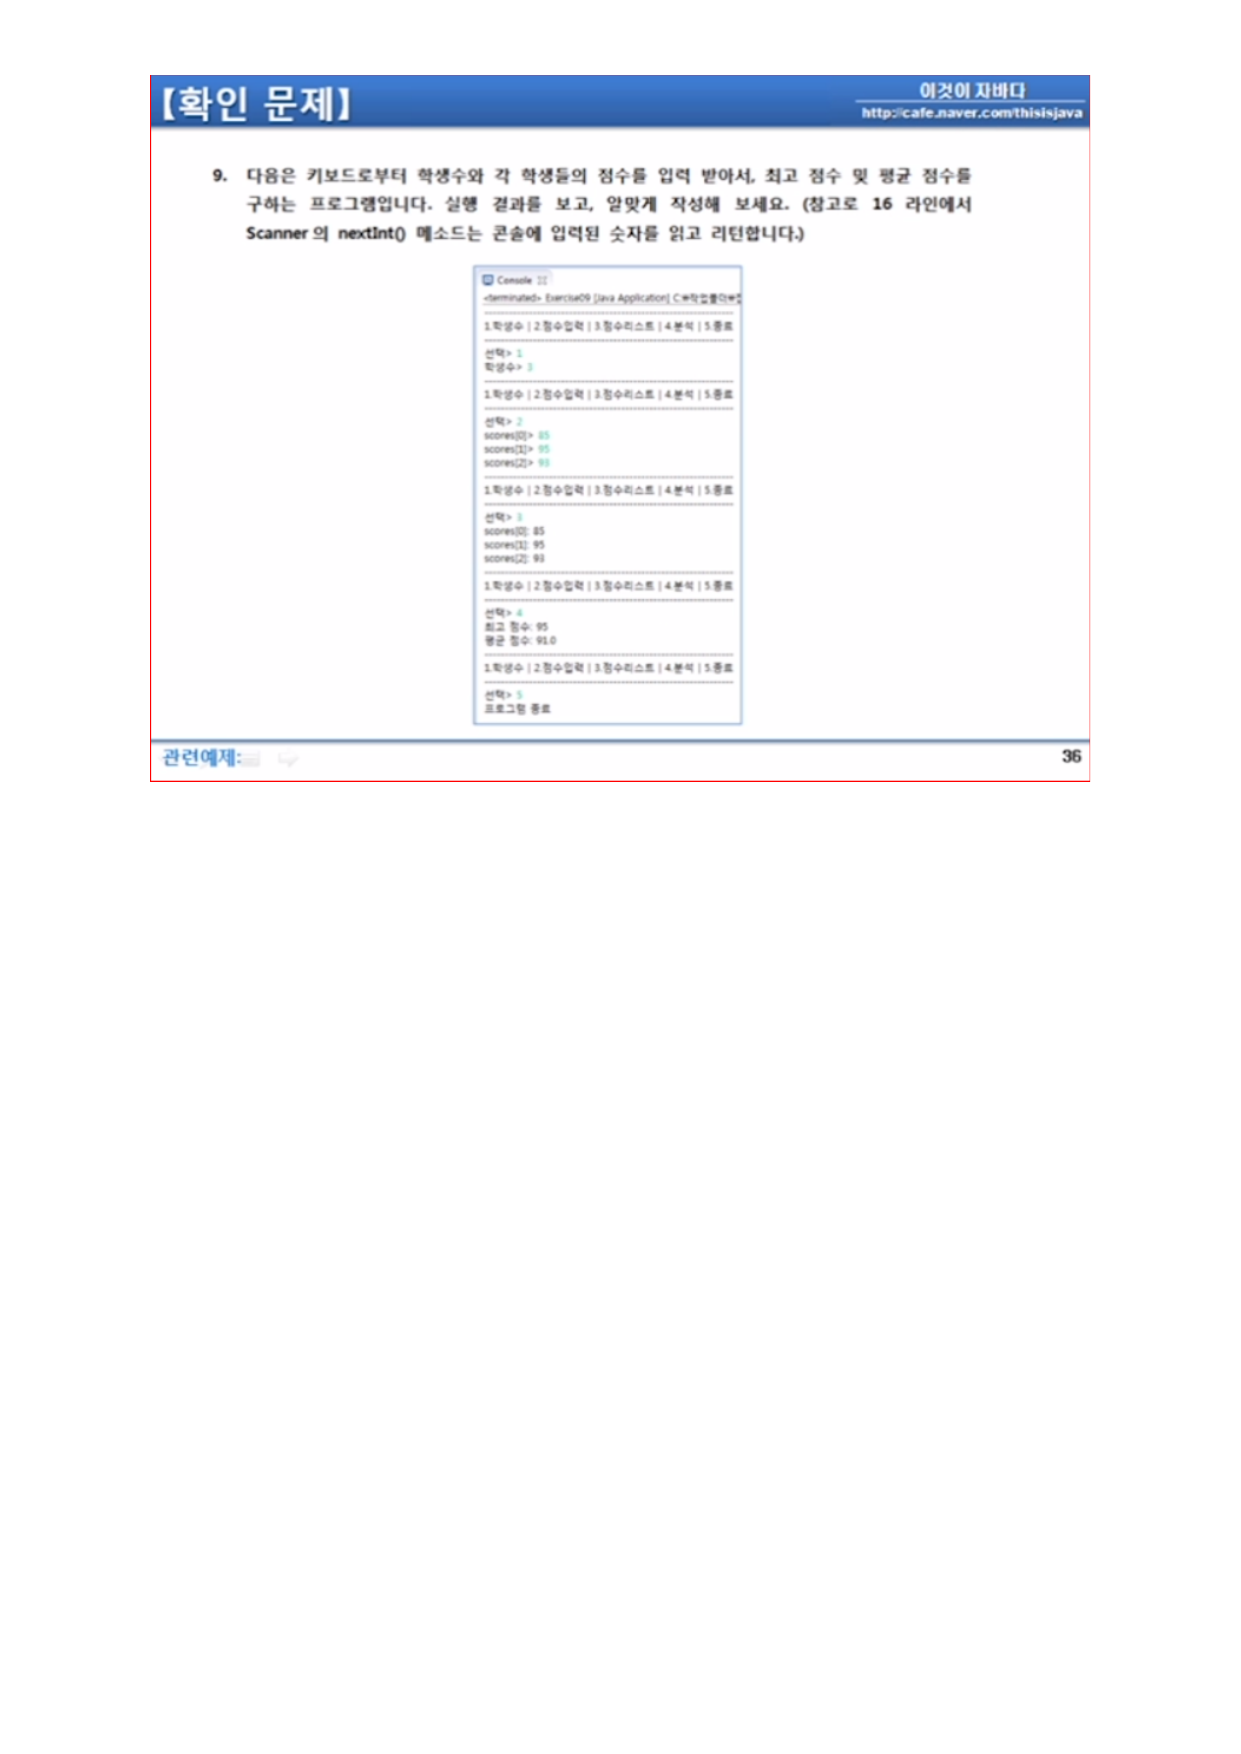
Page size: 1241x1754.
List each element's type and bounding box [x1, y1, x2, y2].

picture [150, 75, 1091, 782]
